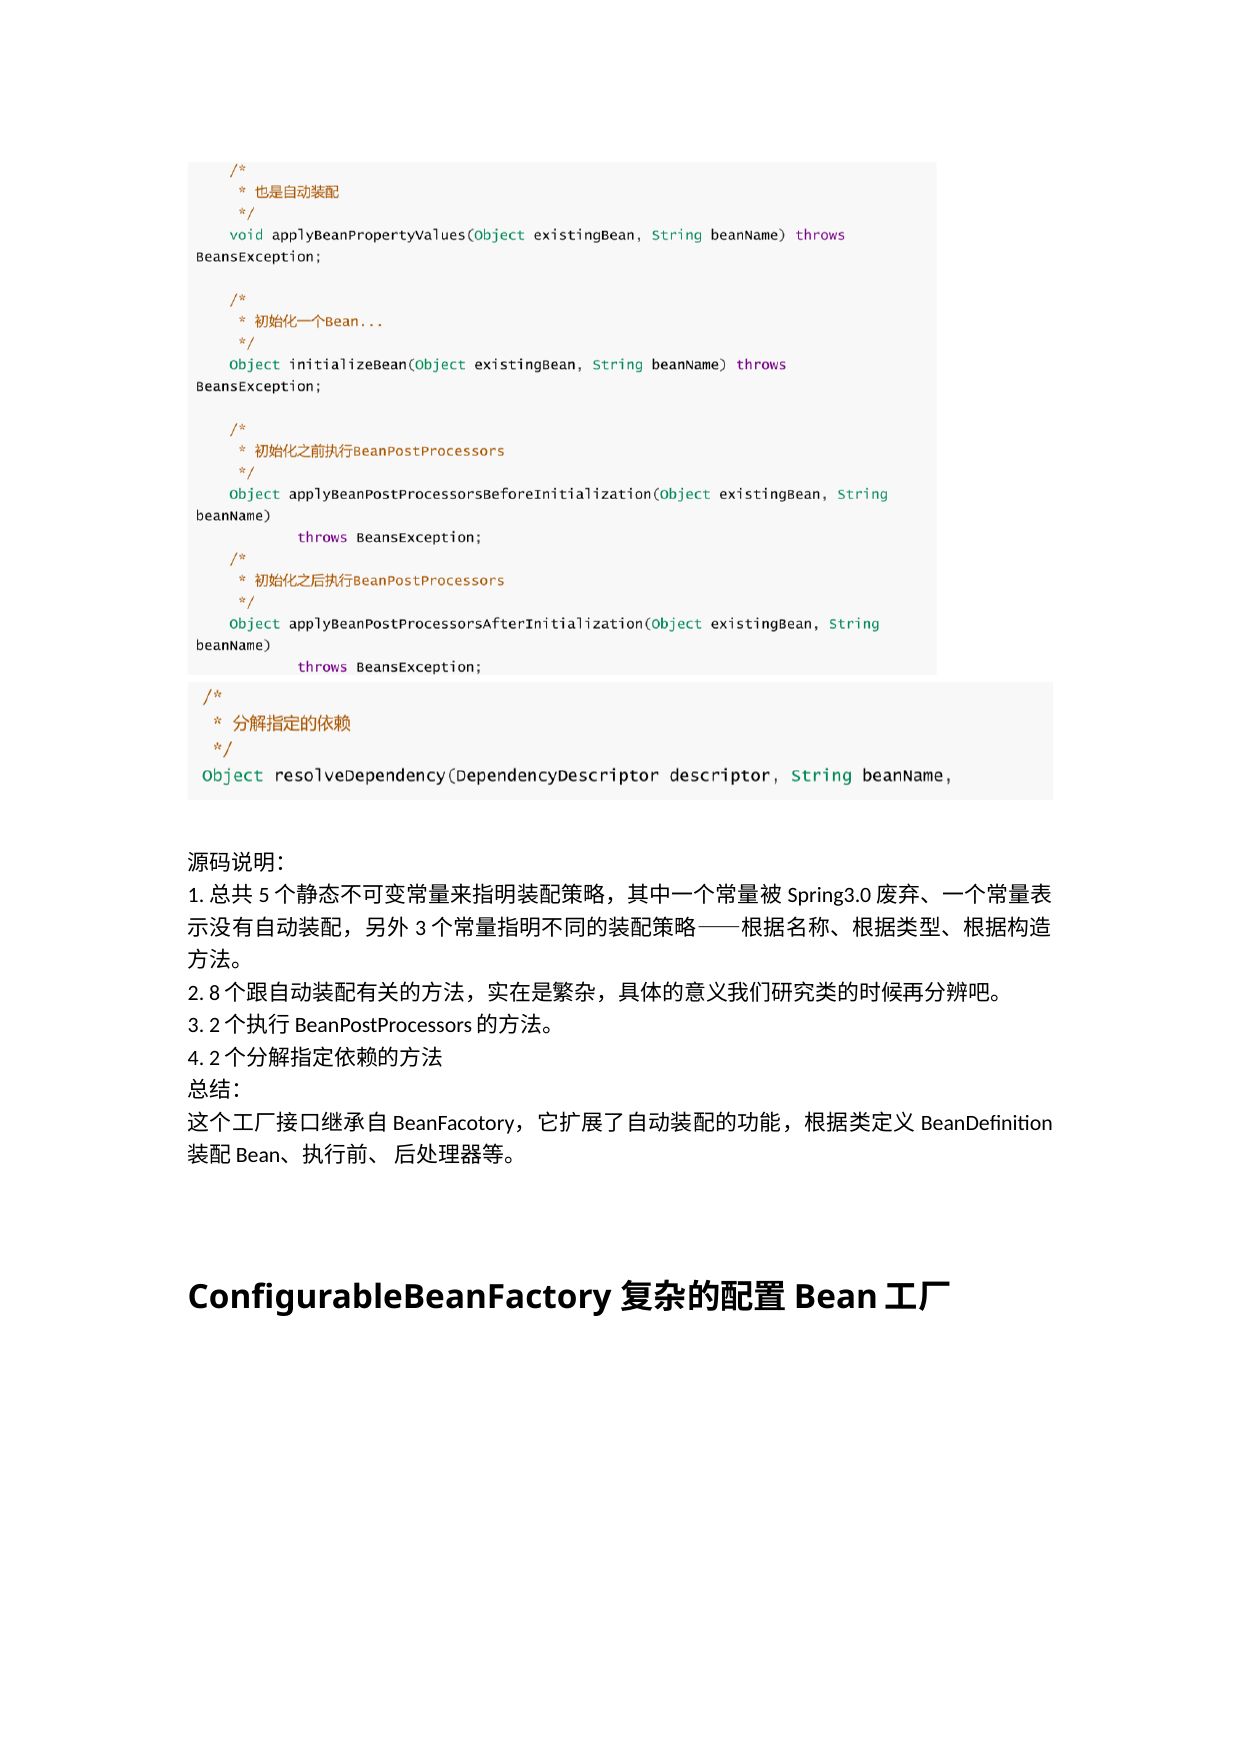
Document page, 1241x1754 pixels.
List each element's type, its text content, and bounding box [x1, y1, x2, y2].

text 总结： [187, 1072, 1053, 1104]
picture [187, 682, 1053, 800]
text 1. 总共5个静态不可变常量来指明装配策略，其中一个常量被Spring3.0废弃、一个常量表示没有自动装配，另外 3个常量指明不同的装配策略——根据名称、根据类型、根据构造方法。 [187, 877, 1053, 974]
text 这个工厂接口继承自BeanFacotory，它扩展了自动装配的功能，根据类定义BeanDefinition装配Bean、执行前、 后处理器等。 [187, 1104, 1053, 1169]
text 4. 2个分解指定依赖的方法 [187, 1039, 1053, 1072]
subtitle ConfigurableBeanFactory 复杂的配置Bean工厂 [187, 1262, 1053, 1327]
picture [187, 162, 937, 675]
text 3. 2个执行BeanPostProcessors的方法。 [187, 1007, 1053, 1039]
text 源码说明： [187, 844, 1053, 877]
text 2. 8个跟自动装配有关的方法，实在是繁杂，具体的意义我们研究类的时候再分辨吧。 [187, 974, 1053, 1007]
